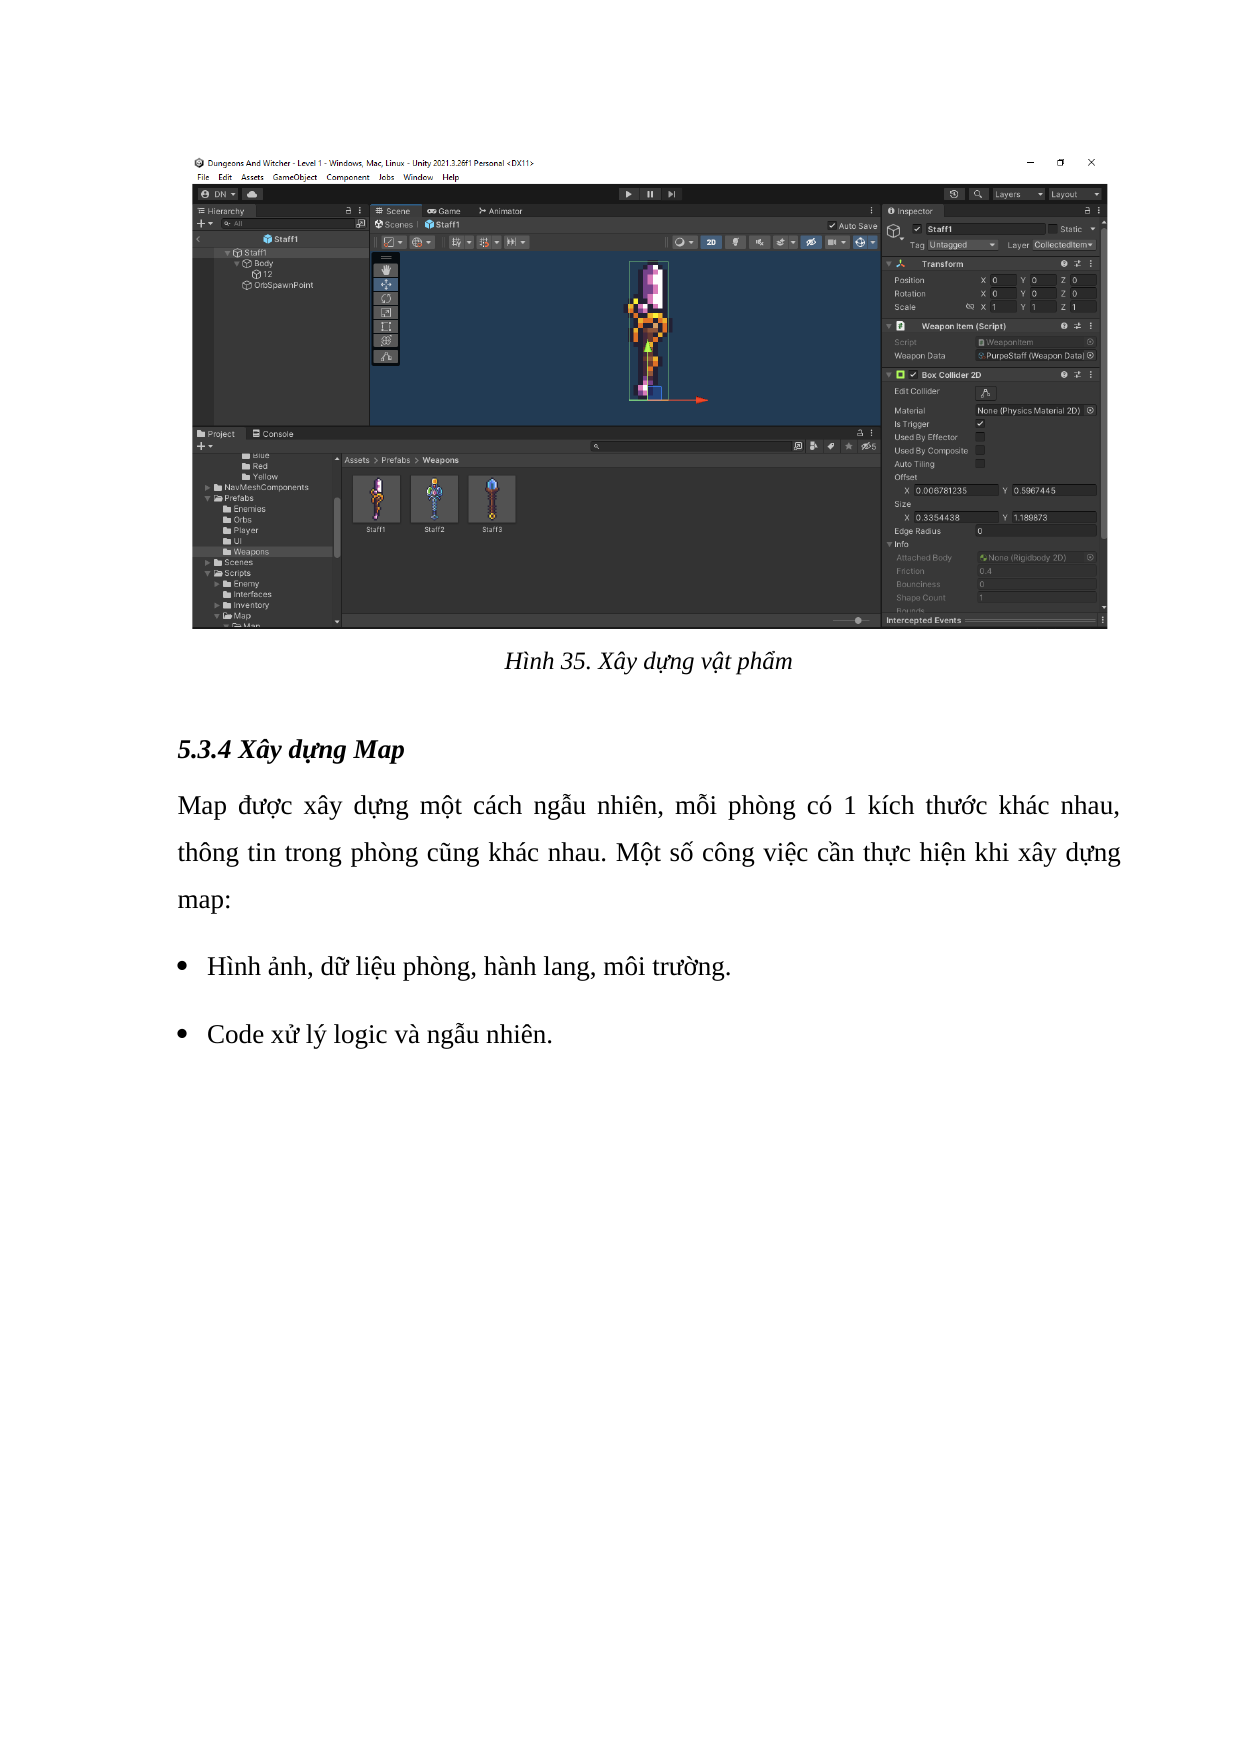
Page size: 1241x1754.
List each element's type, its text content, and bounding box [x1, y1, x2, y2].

text Code xử lý logic và ngẫu nhiên. [177, 1018, 1122, 1049]
text Hình ảnh, dữ liệu phòng, hành lang, môi trường. [177, 950, 1122, 981]
text Map được xây dựng một cách ngẫu nhiên, mỗi phòng có 1 kích thước khác nhau, thông tin trong phòng cũng khác nhau. Một số công việc cần thực hiện khi xây dựng map: [177, 789, 1122, 914]
subtitle Xây dựng Map [177, 733, 1122, 764]
picture [192, 155, 1108, 629]
